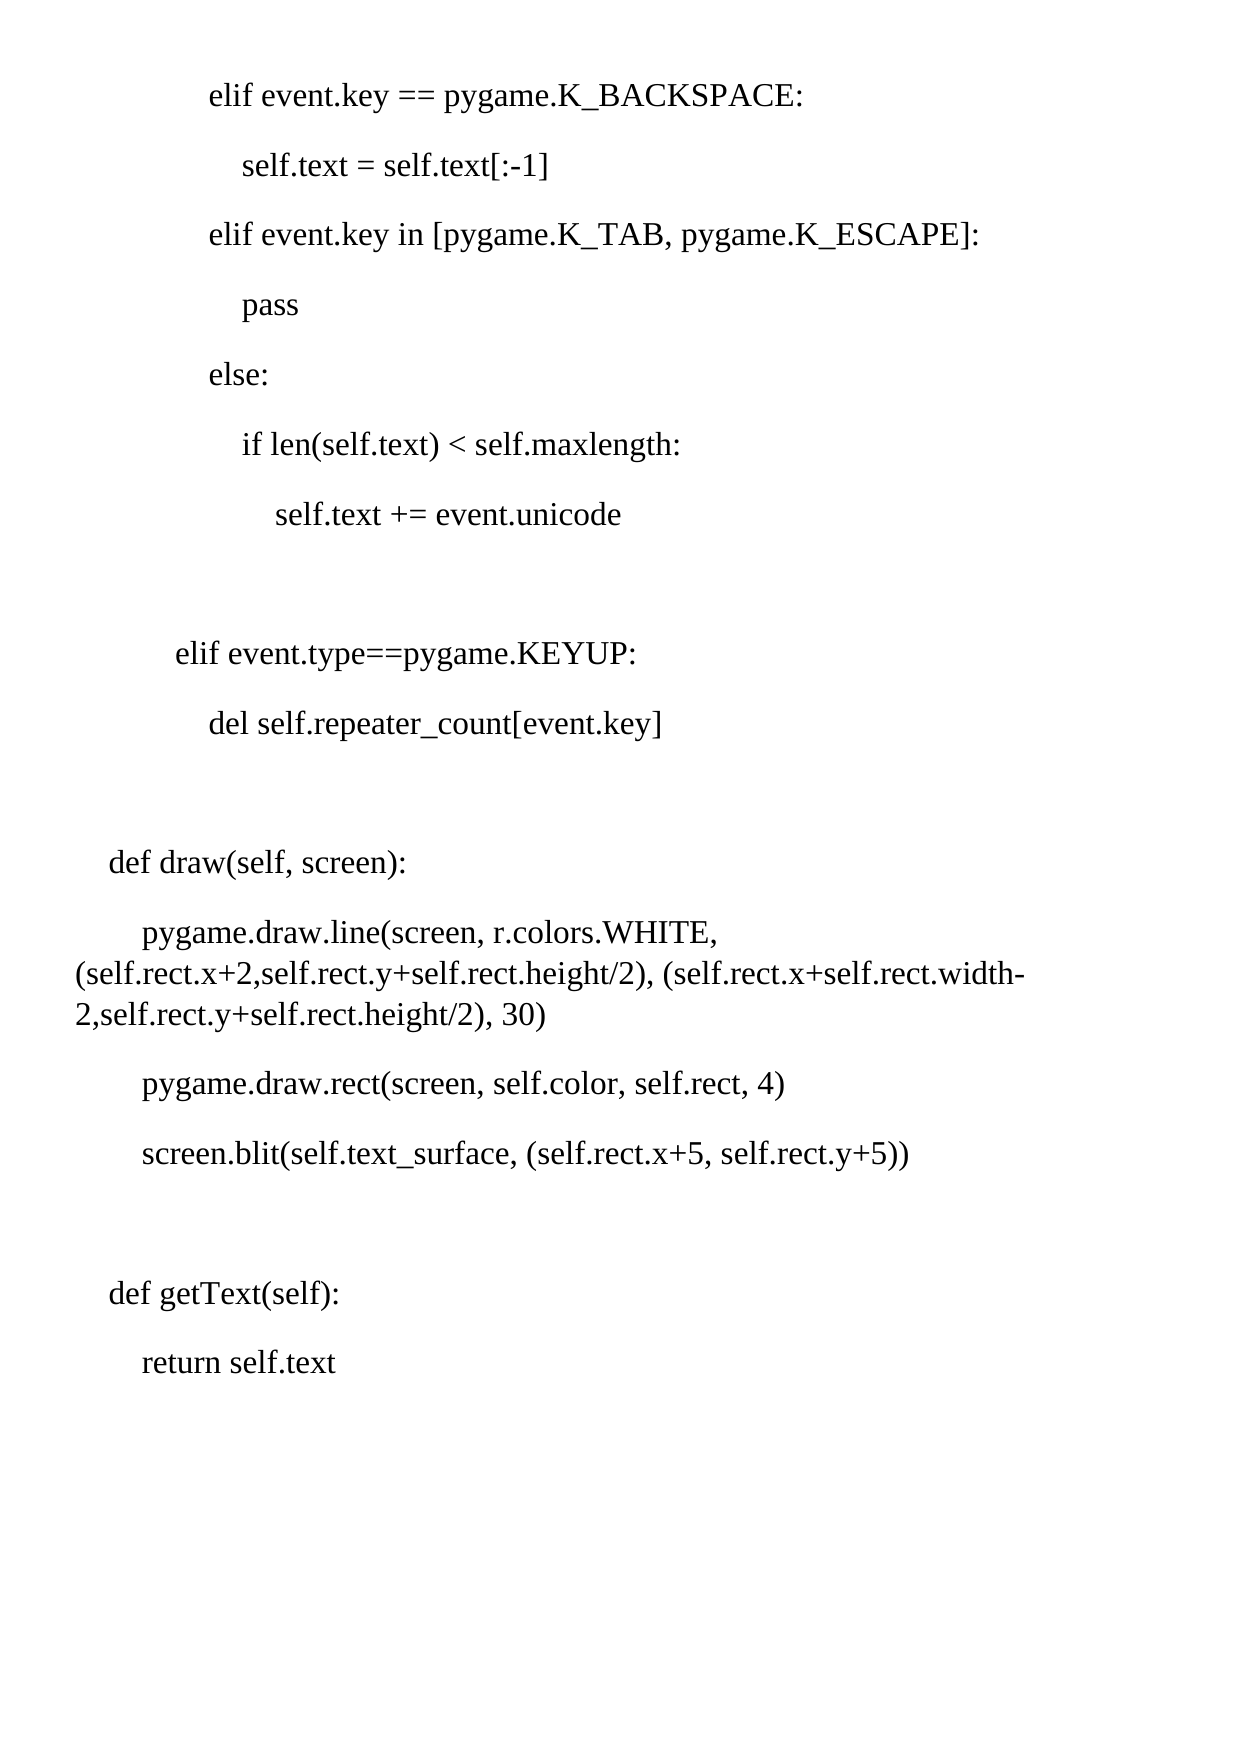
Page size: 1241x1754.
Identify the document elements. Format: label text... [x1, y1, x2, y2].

text def getText(self): [75, 1273, 1165, 1311]
text else: [75, 354, 1165, 392]
text def draw(self, screen): [75, 843, 1165, 881]
text pygame.draw.rect(screen, self.color, self.rect, 4) [75, 1063, 1165, 1102]
text self.text += event.unicode [75, 494, 1165, 532]
text elif event.key in [pygame.K_TAB, pygame.K_ESCAPE]: [75, 214, 1165, 253]
text pass [75, 284, 1165, 323]
text screen.blit(self.text_surface, (self.rect.x+5, self.rect.y+5)) [75, 1133, 1165, 1172]
text elif event.key == pygame.K_BACKSPACE: [75, 75, 1165, 113]
text if len(self.text) < self.maxlength: [75, 424, 1165, 462]
text del self.repeater_count[event.key] [75, 703, 1165, 741]
text return self.text [75, 1343, 1165, 1381]
text elif event.type==pygame.KEYUP: [75, 633, 1165, 672]
text self.text = self.text[:-1] [75, 145, 1165, 183]
text pygame.draw.line(screen, r.colors.WHITE, (self.rect.x+2,self.rect.y+self.rect.height/2), (self.rect.x+self.rect.width-2,self.rect.y+self.rect.height/2), 30) [75, 912, 1165, 1032]
